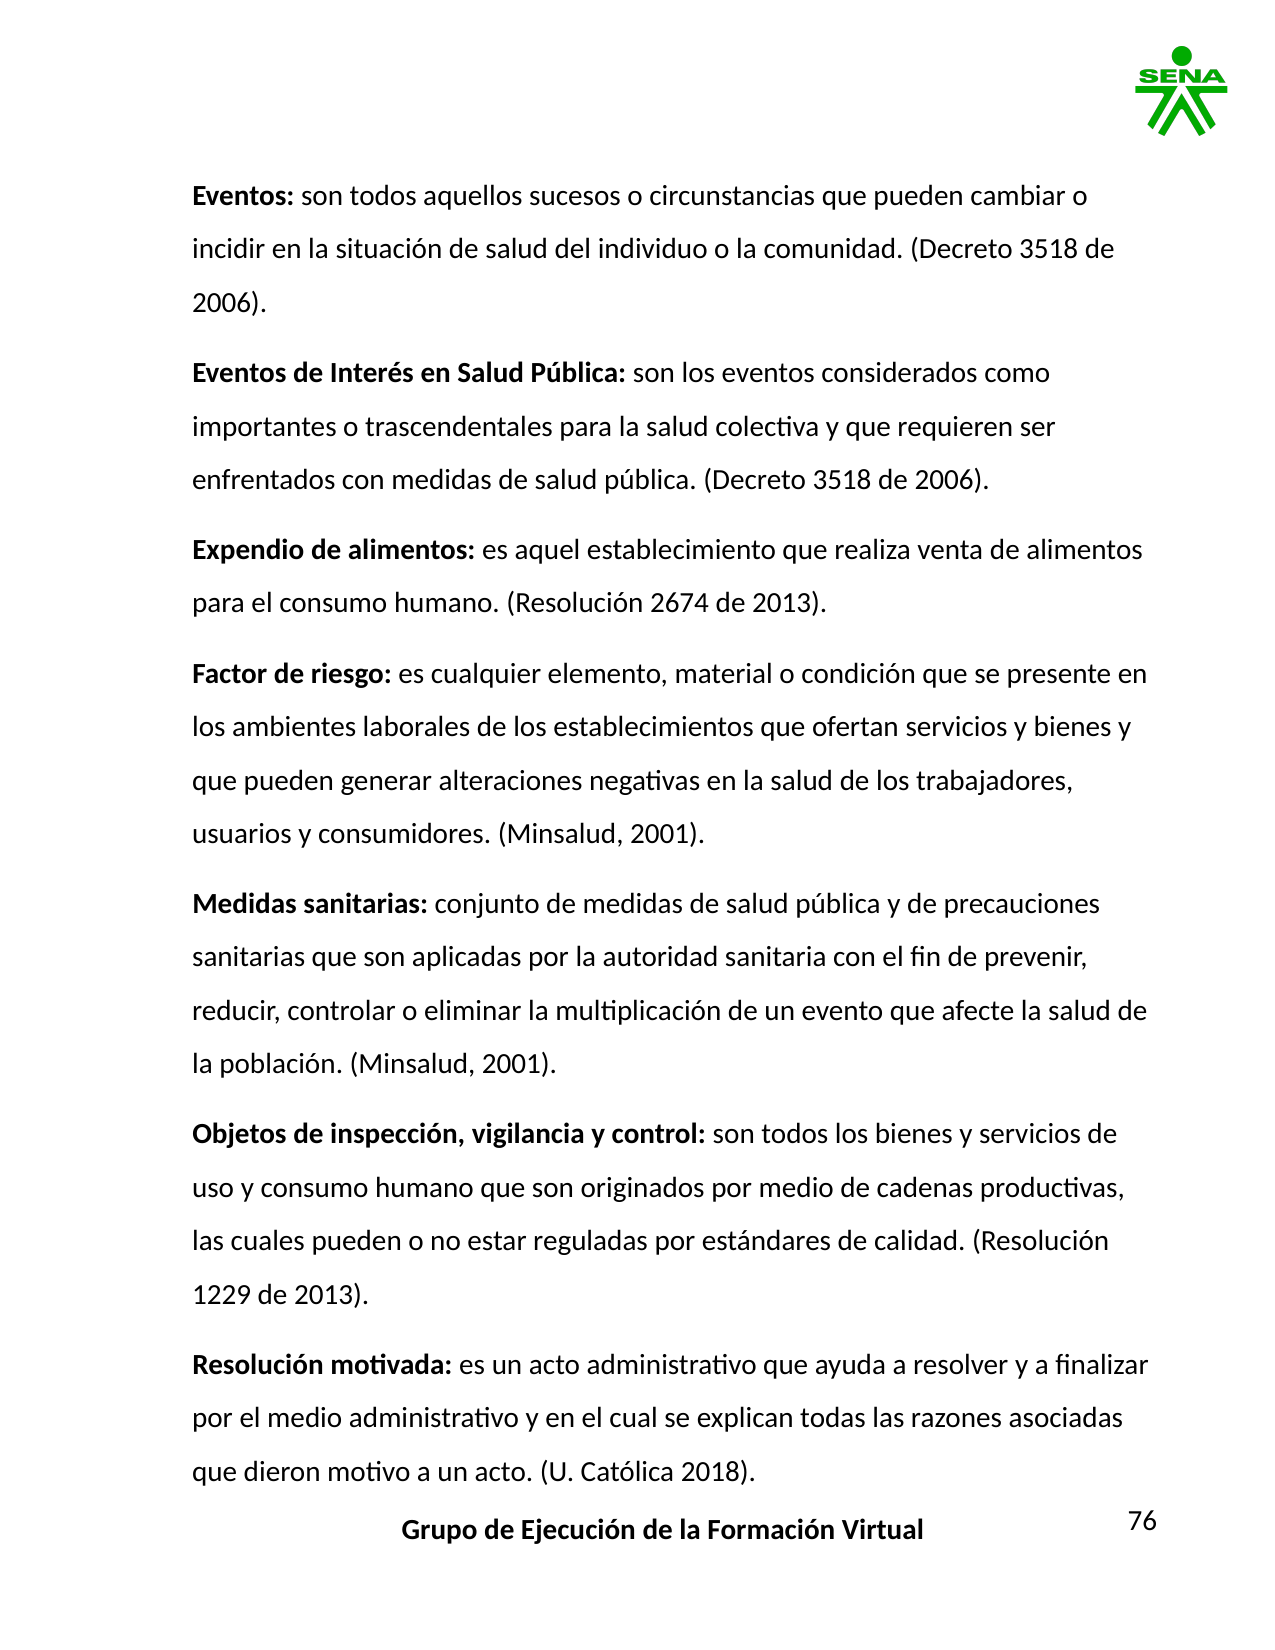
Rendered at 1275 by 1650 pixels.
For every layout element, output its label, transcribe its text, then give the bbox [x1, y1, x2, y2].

text Expendio de alimentos: es aquel establecimiento que realiza venta de alimentos para el consumo humano. (Resolución 2674 de 2013). [192, 531, 1157, 620]
text Factor de riesgo: es cualquier elemento, material o condición que se presente en los ambientes laborales de los establecimientos que ofertan servicios y bienes y que pueden generar alteraciones negativas en la salud de los trabajadores, usuarios y consumidores. (Minsalud, 2001). [192, 655, 1157, 851]
text Eventos de Interés en Salud Pública: son los eventos considerados como importantes o trascendentales para la salud colectiva y que requieren ser enfrentados con medidas de salud pública. (Decreto 3518 de 2006). [192, 354, 1157, 497]
text Eventos: son todos aquellos sucesos o circunstancias que pueden cambiar o incidir en la situación de salud del individuo o la comunidad. (Decreto 3518 de 2006). [192, 177, 1157, 320]
text Medidas sanitarias: conjunto de medidas de salud pública y de precauciones sanitarias que son aplicadas por la autoridad sanitaria con el fin de prevenir, reducir, controlar o eliminar la multiplicación de un evento que afecte la salud de la población. (Minsalud, 2001). [192, 885, 1157, 1081]
text Objetos de inspección, vigilancia y control: son todos los bienes y servicios de uso y consumo humano que son originados por medio de cadenas productivas, las cuales pueden o no estar reguladas por estándares de calidad. (Resolución 1229 de 2013). [192, 1116, 1157, 1311]
text Resolución motivada: es un acto administrativo que ayuda a resolver y a finalizar por el medio administrativo y en el cual se explican todas las razones asociadas que dieron motivo a un acto. (U. Católica 2018). [192, 1346, 1157, 1488]
picture [1135, 46, 1228, 136]
